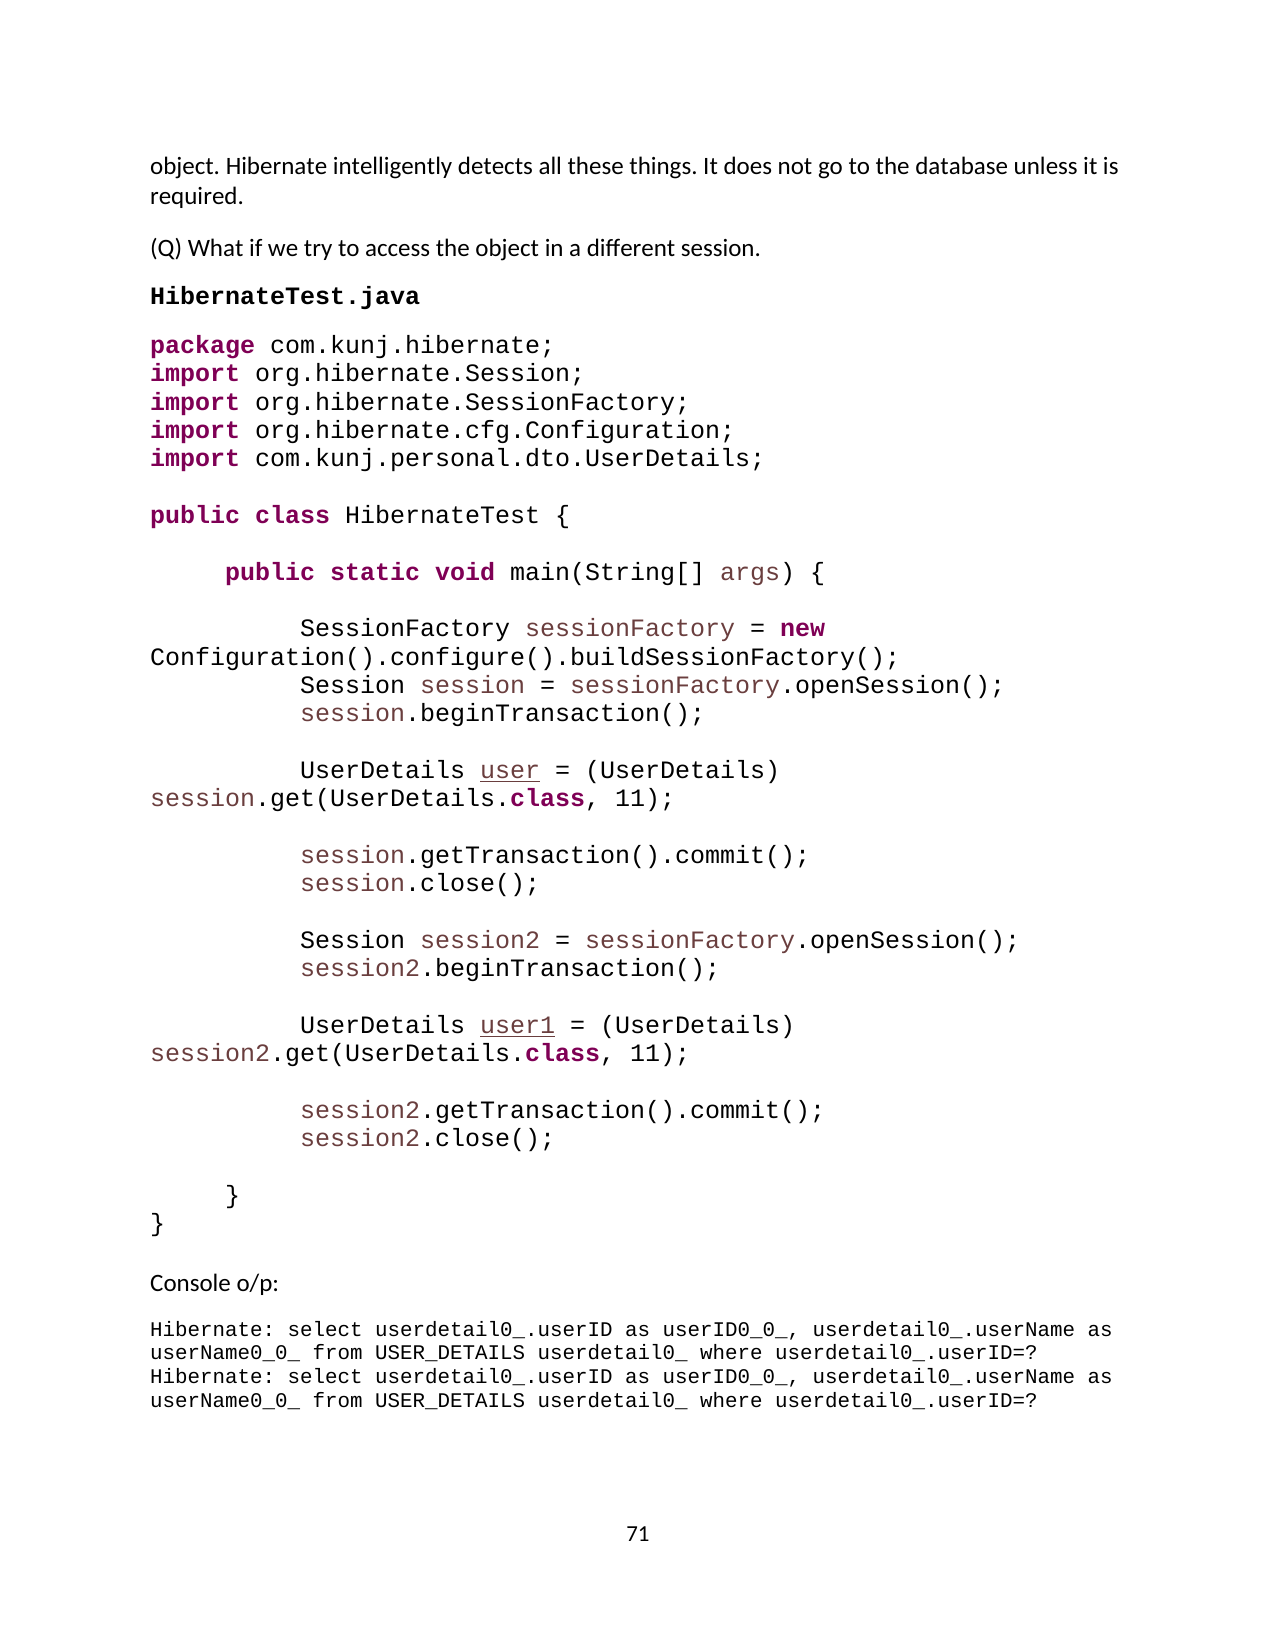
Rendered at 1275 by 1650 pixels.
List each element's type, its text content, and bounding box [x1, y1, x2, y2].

text Console o/p: [150, 1267, 1125, 1298]
text Session session = sessionFactory.openSession(); [150, 672, 1125, 701]
text session.beginTransaction(); [150, 701, 1125, 729]
text import org.hibernate.Session; [150, 361, 1125, 389]
text import com.kunj.personal.dto.UserDetails; [150, 446, 1125, 474]
text session.getTransaction().commit(); [150, 842, 1125, 871]
text session2.beginTransaction(); [150, 956, 1125, 984]
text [150, 150, 1125, 211]
text public class HibernateTest { [150, 502, 1125, 531]
text Hibernate: select userdetail0_.userID as userID0_0_, userdetail0_.userName as userName0_0_ from USER_DETAILS userdetail0_ where userdetail0_.userID=? [150, 1366, 1125, 1413]
text Session session2 = sessionFactory.openSession(); [150, 927, 1125, 956]
text Hibernate: select userdetail0_.userID as userID0_0_, userdetail0_.userName as userName0_0_ from USER_DETAILS userdetail0_ where userdetail0_.userID=? [150, 1319, 1125, 1366]
text public static void main(String[] args) { [150, 559, 1125, 587]
text package com.kunj.hibernate; [150, 332, 1125, 361]
text session.close(); [150, 871, 1125, 899]
text } [150, 1211, 1125, 1239]
text SessionFactory sessionFactory = new Configuration().configure().buildSessionFactory(); [150, 616, 1125, 672]
text } [150, 1182, 1125, 1211]
text session2.getTransaction().commit(); [150, 1097, 1125, 1126]
text (Q) What if we try to access the object in a different session. [150, 232, 1125, 262]
text UserDetails user = (UserDetails) session.get(UserDetails.class, 11); [150, 757, 1125, 814]
text HibernateTest.java [150, 283, 1125, 312]
text import org.hibernate.cfg.Configuration; [150, 417, 1125, 446]
text import org.hibernate.SessionFactory; [150, 389, 1125, 417]
text UserDetails user1 = (UserDetails) session2.get(UserDetails.class, 11); [150, 1012, 1125, 1069]
text session2.close(); [150, 1126, 1125, 1154]
